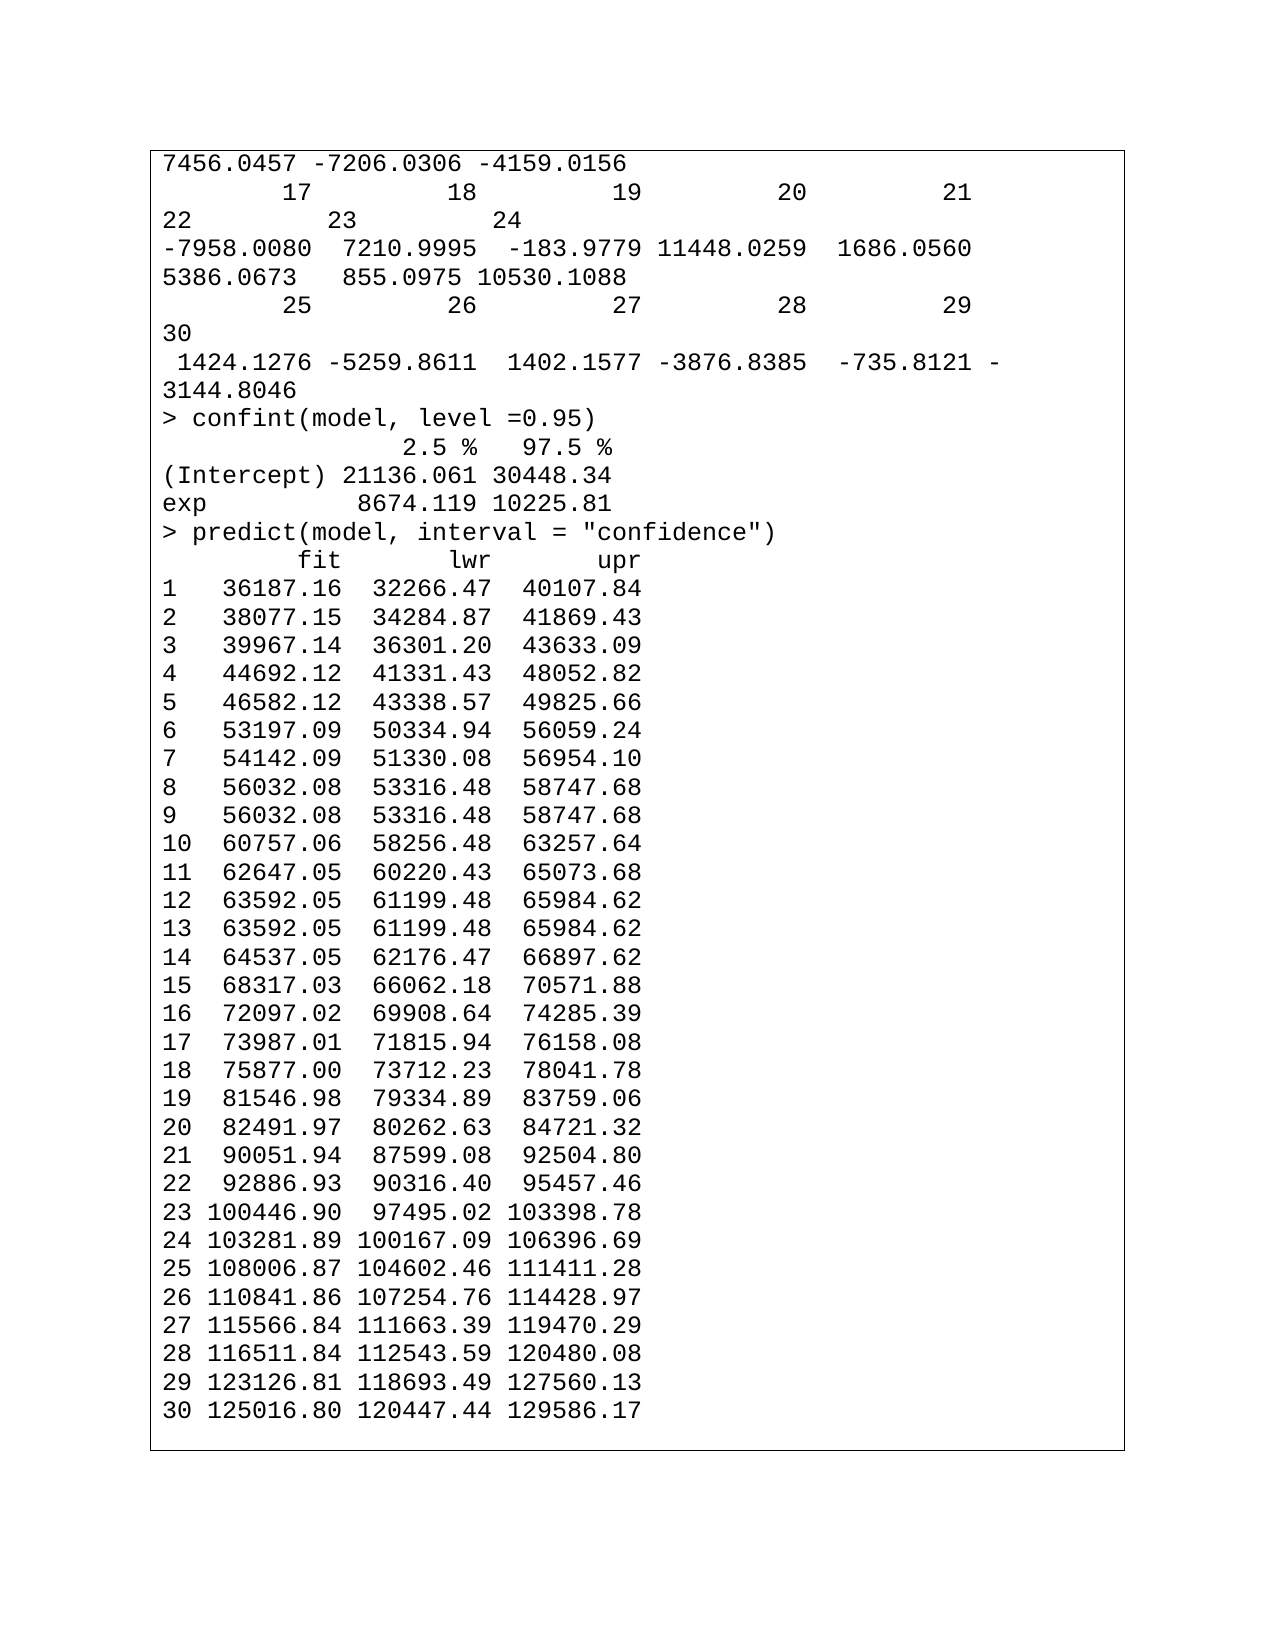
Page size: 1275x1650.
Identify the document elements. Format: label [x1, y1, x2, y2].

table_header [151, 151, 1124, 1450]
